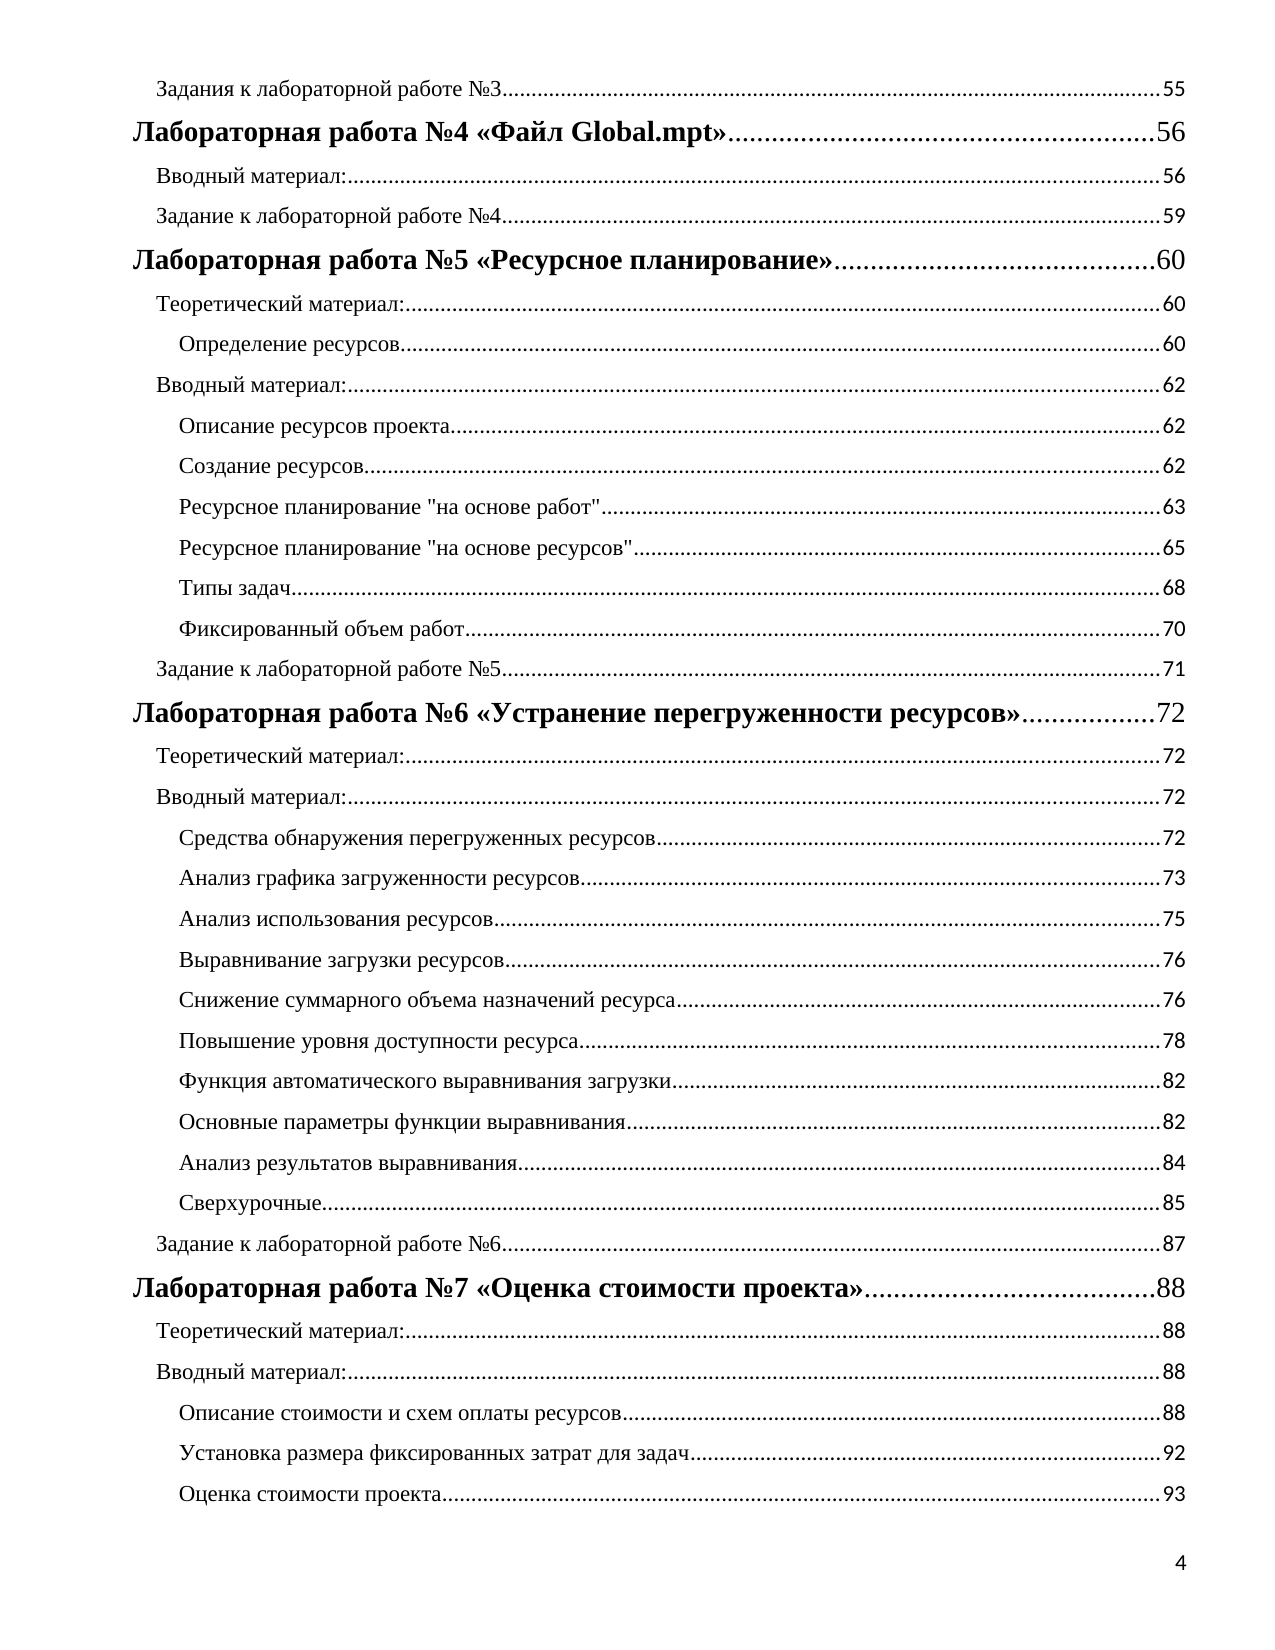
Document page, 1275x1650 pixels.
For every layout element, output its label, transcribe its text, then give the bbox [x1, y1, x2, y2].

text Снижение суммарного объема назначений ресурса 76 [179, 985, 1186, 1013]
text Задание к лабораторной работе №4 59 [156, 202, 1186, 230]
text Теоретический материал: 72 [156, 742, 1186, 770]
text Вводный материал: 56 [156, 161, 1186, 189]
text Вводный материал: 72 [156, 782, 1186, 810]
text Описание стоимости и схем оплаты ресурсов 88 [179, 1398, 1186, 1426]
text Анализ результатов выравнивания 84 [179, 1148, 1186, 1176]
text Лабораторная работа №6 «Устранение перегруженности ресурсов» 72 [133, 695, 1186, 729]
text Основные параметры функции выравнивания 82 [179, 1107, 1186, 1135]
text Фиксированный объем работ 70 [179, 614, 1186, 642]
text Задание к лабораторной работе №5 71 [156, 654, 1186, 682]
text Оценка стоимости проекта 93 [179, 1479, 1186, 1507]
text Анализ графика загруженности ресурсов 73 [179, 863, 1186, 892]
text Теоретический материал: 88 [156, 1316, 1186, 1344]
text Лабораторная работа №7 «Оценка стоимости проекта» 88 [133, 1270, 1186, 1303]
text Установка размера фиксированных затрат для задач 92 [179, 1438, 1186, 1466]
text Ресурсное планирование "на основе работ" 63 [179, 492, 1186, 520]
text Повышение уровня доступности ресурса 78 [179, 1026, 1186, 1054]
text Средства обнаружения перегруженных ресурсов 72 [179, 823, 1186, 851]
text Типы задач 68 [179, 573, 1186, 601]
text Определение ресурсов. 60 [179, 329, 1186, 357]
text Лабораторная работа №5 «Ресурсное планирование» 60 [133, 242, 1186, 276]
text Анализ использования ресурсов 75 [179, 904, 1186, 932]
text Функция автоматического выравнивания загрузки 82 [179, 1067, 1186, 1095]
text Создание ресурсов. 62 [179, 451, 1186, 479]
text Теоретический материал: 60 [156, 289, 1186, 317]
text Задания к лабораторной работе №3 55 [156, 74, 1186, 102]
text Описание ресурсов проекта 62 [179, 411, 1186, 439]
text Задание к лабораторной работе №6 87 [156, 1229, 1186, 1257]
text Выравнивание загрузки ресурсов 76 [179, 945, 1186, 973]
text Сверхурочные 85 [179, 1188, 1186, 1217]
text Вводный материал: 62 [156, 370, 1186, 398]
text Лабораторная работа №4 «Файл Global.mpt» 56 [133, 114, 1186, 148]
text Вводный материал: 88 [156, 1357, 1186, 1385]
text Ресурсное планирование "на основе ресурсов" 65 [179, 533, 1186, 561]
